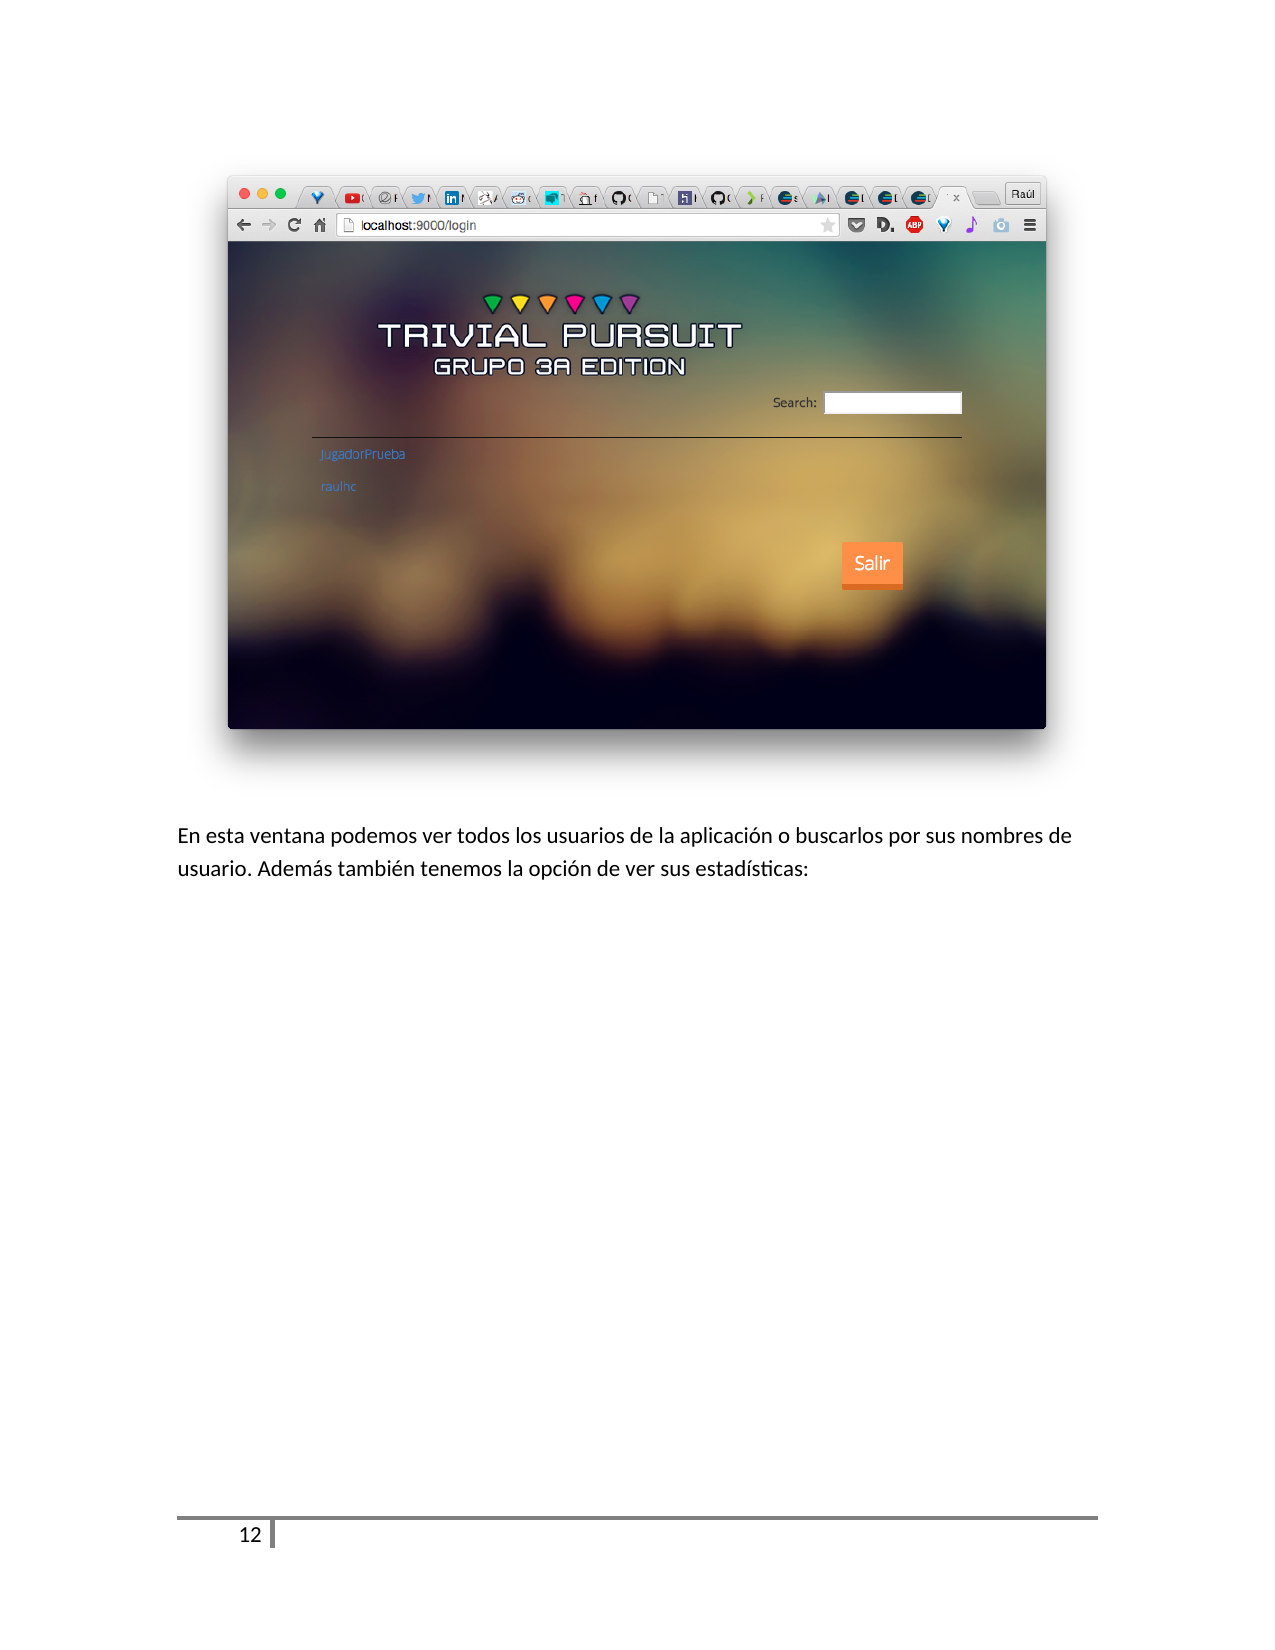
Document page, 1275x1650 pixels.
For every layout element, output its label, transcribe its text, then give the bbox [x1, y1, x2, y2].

picture [177, 147, 1096, 801]
text En esta ventana podemos ver todos los usuarios de la aplicación o buscarlos por sus nombres de usuario. Además también tenemos la opción de ver sus estadísticas: [177, 822, 1098, 882]
